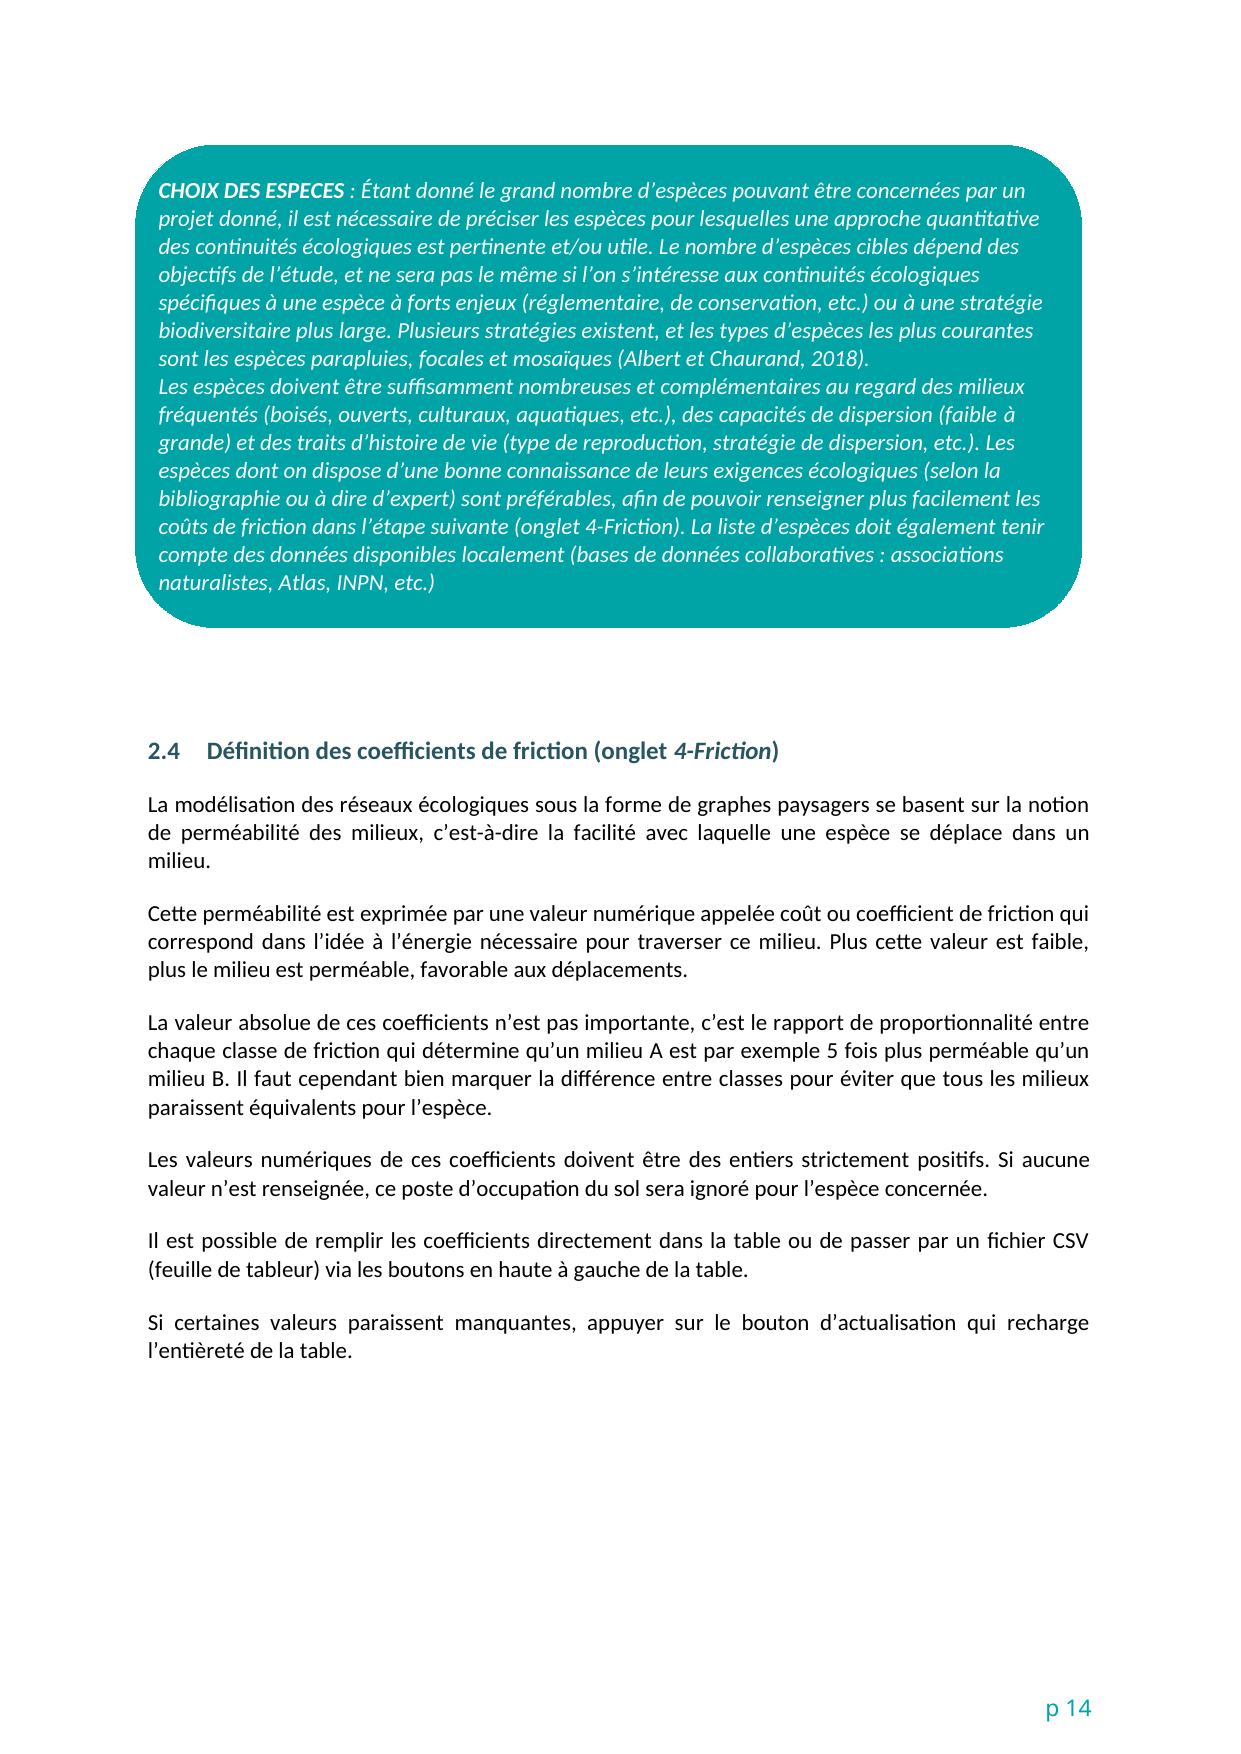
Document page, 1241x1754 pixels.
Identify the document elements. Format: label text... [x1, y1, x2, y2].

text Si certaines valeurs paraissent manquantes, appuyer sur le bouton d’actualisation qui recharge l’entièreté de la table. [148, 1308, 1091, 1364]
text Les valeurs numériques de ces coefficients doivent être des entiers strictement positifs. Si aucune valeur n’est renseignée, ce poste d’occupation du sol sera ignoré pour l’espèce concernée. [148, 1146, 1091, 1202]
text La valeur absolue de ces coefficients n’est pas importante, c’est le rapport de proportionnalité entre chaque classe de friction qui détermine qu’un milieu A est par exemple 5 fois plus perméable qu’un milieu B. Il faut cependant bien marquer la différence entre classes pour éviter que tous les milieux paraissent équivalents pour l’espèce. [148, 1008, 1091, 1121]
text La modélisation des réseaux écologiques sous la forme de graphes paysagers se basent sur la notion de perméabilité des milieux, c’est-à-dire la facilité avec laquelle une espèce se déplace dans un milieu. [148, 790, 1091, 874]
text Il est possible de remplir les coefficients directement dans la table ou de passer par un fichier CSV (feuille de tableur) via les boutons en haute à gauche de la table. [148, 1227, 1091, 1283]
text Cette perméabilité est exprimée par une valeur numérique appelée coût ou coefficient de friction qui correspond dans l’idée à l’énergie nécessaire pour traverser ce milieu. Plus cette valeur est faible, plus le milieu est perméable, favorable aux déplacements. [148, 899, 1091, 983]
subtitle Définition des coefficients de friction (onglet 4-Friction) [148, 735, 1091, 765]
